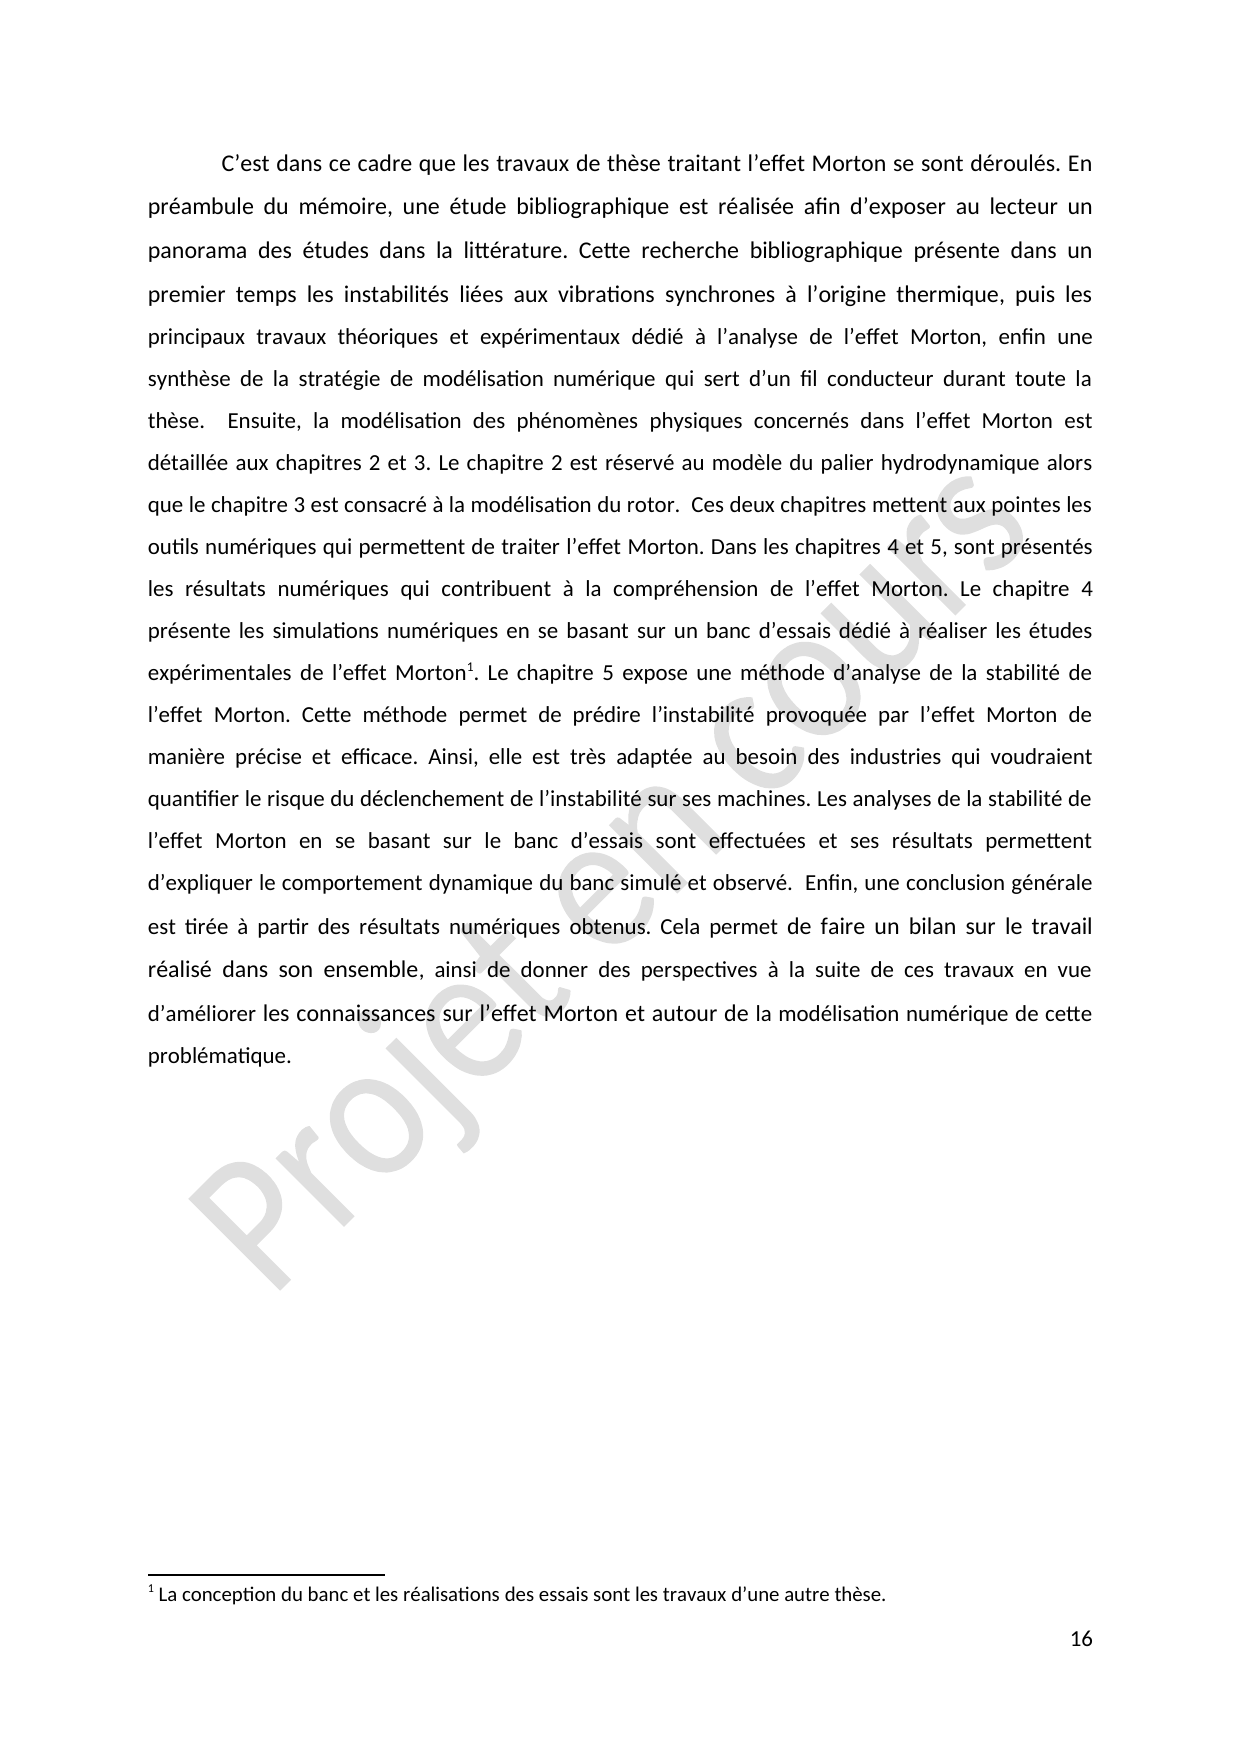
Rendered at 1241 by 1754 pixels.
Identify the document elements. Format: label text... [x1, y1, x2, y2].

text C’est dans ce cadre que les travaux de thèse traitant l’effet Morton se sont déroulés. En préambule du mémoire, une étude bibliographique est réalisée afin d’exposer au lecteur un panorama des études dans la littérature. Cette recherche bibliographique présente dans un premier temps les instabilités liées aux vibrations synchrones à l’origine thermique, puis les principaux travaux théoriques et expérimentaux dédié à l’analyse de l’effet Morton, enfin une synthèse de la stratégie de modélisation numérique qui sert d’un fil conducteur durant toute la thèse. Ensuite, la modélisation des phénomènes physiques concernés dans l’effet Morton est détaillée aux chapitres 2 et 3. Le chapitre 2 est réservé au modèle du palier hydrodynamique alors que le chapitre 3 est consacré à la modélisation du rotor. Ces deux chapitres mettent aux pointes les outils numériques qui permettent de traiter l’effet Morton. Dans les chapitres 4 et 5, sont présentés les résultats numériques qui contribuent à la compréhension de l’effet Morton. Le chapitre 4 présente les simulations numériques en se basant sur un banc d’essais dédié à réaliser les études expérimentales de l’effet Morton. Le chapitre 5 expose une méthode d’analyse de la stabilité de l’effet Morton. Cette méthode permet de prédire l’instabilité provoquée par l’effet Morton de manière précise et efficace. Ainsi, elle est très adaptée au besoin des industries qui voudraient quantifier le risque du déclenchement de l’instabilité sur ses machines. Les analyses de la stabilité de l’effet Morton en se basant sur le banc d’essais sont effectuées et ses résultats permettent d’expliquer le comportement dynamique du banc simulé et observé. Enfin, une conclusion générale est tirée à partir des résultats numériques obtenus. Cela permet de faire un bilan sur le travail réalisé dans son ensemble, ainsi de donner des perspectives à la suite de ces travaux en vue d’améliorer les connaissances sur l’effet Morton et autour de la modélisation numérique de cette problématique. [148, 148, 1093, 1070]
